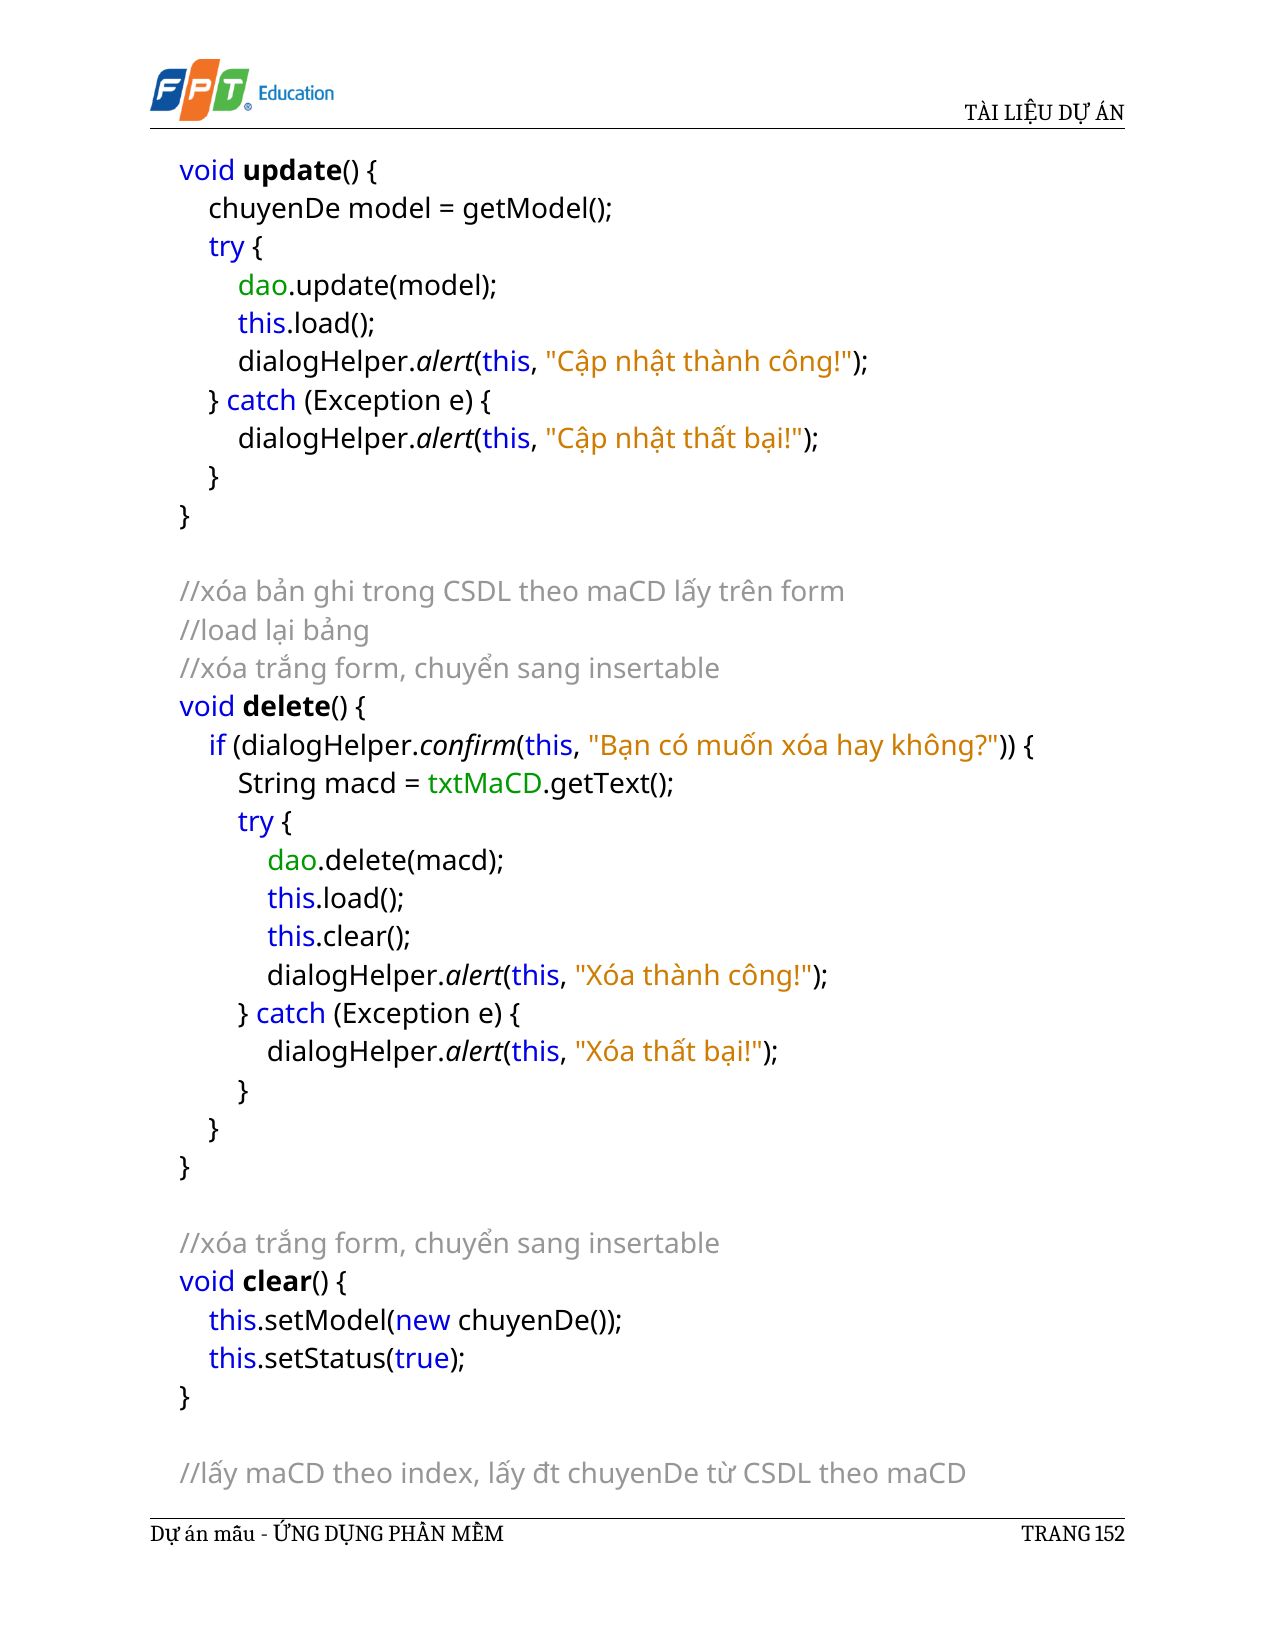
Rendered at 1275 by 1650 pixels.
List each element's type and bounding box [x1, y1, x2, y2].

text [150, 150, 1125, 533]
picture [150, 59, 336, 121]
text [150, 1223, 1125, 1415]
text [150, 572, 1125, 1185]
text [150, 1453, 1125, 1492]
